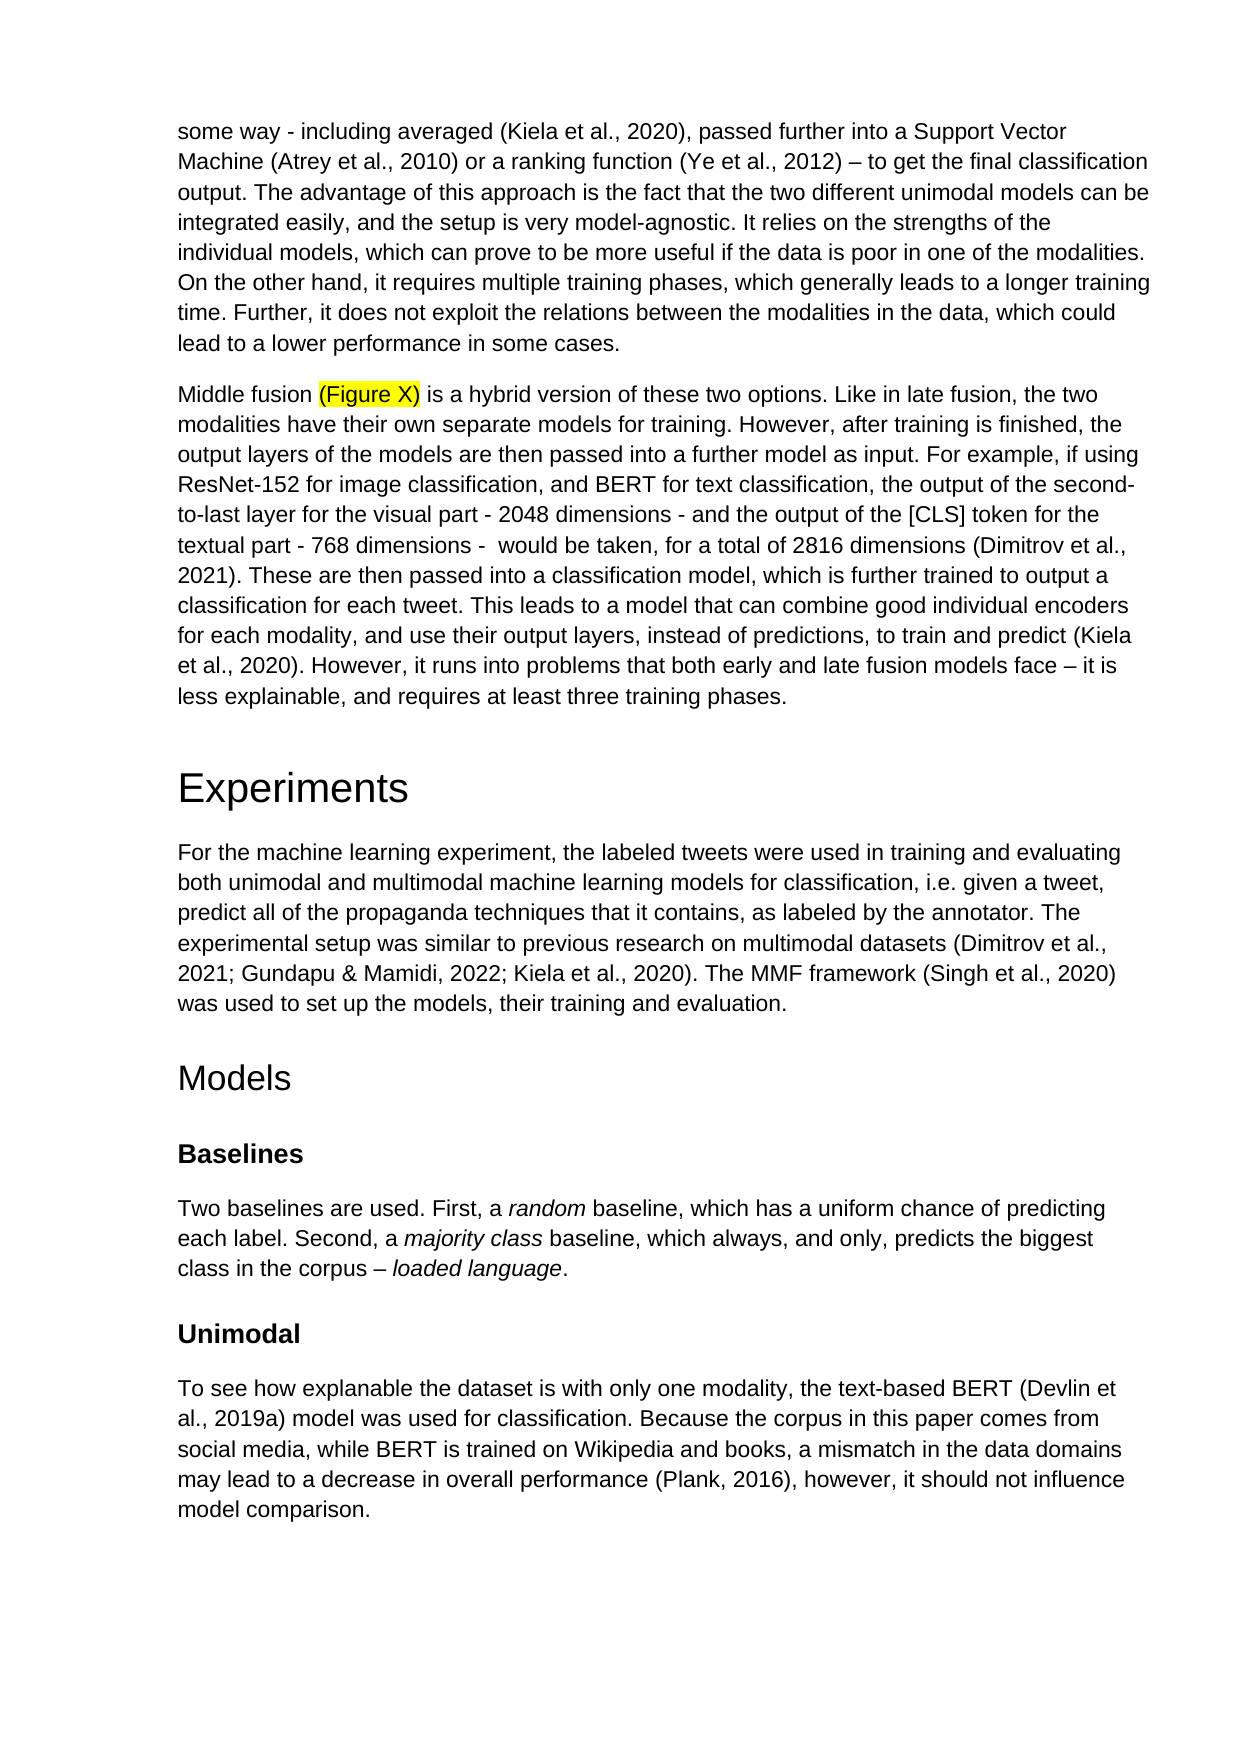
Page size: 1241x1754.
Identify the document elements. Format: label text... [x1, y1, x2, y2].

text Middle fusion (Figure X) is a hybrid version of these two options. Like in late fusion, the two modalities have their own separate models for training. However, after training is finished, the output layers of the models are then passed into a further model as input. For example, if using ResNet-152 for image classification, and BERT for text classification, the output of the second-to-last layer for the visual part - 2048 dimensions - and the output of the [CLS] token for the textual part - 768 dimensions - would be taken, for a total of 2816 dimensions (Dimitrov et al., 2021). These are then passed into a classification model, which is further trained to output a classification for each tweet. This leads to a model that can combine good individual encoders for each modality, and use their output layers, instead of predictions, to train and predict (Kiela et al., 2020). However, it runs into problems that both early and late fusion models face – it is less explainable, and requires at least three training phases. [177, 381, 1152, 709]
text For the machine learning experiment, the labeled tweets were used in training and evaluating both unimodal and multimodal machine learning models for classification, i.e. given a tweet, predict all of the propaganda techniques that it contains, as labeled by the annotator. The experimental setup was similar to previous research on multimodal datasets (Dimitrov et al., 2021; Gundapu & Mamidi, 2022; Kiela et al., 2020). The MMF framework (Singh et al., 2020) was used to set up the models, their training and evaluation. [177, 839, 1152, 1016]
subtitle Baselines [177, 1138, 1152, 1169]
text To see how explanable the dataset is with only one modality, the text-based BERT (Devlin et al., 2019a) model was used for classification. Because the corpus in this paper comes from social media, while BERT is trained on Wikipedia and books, a mismatch in the data domains may lead to a decrease in overall performance (Plank, 2016), however, it should not influence model comparison. [177, 1375, 1152, 1522]
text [177, 118, 1152, 356]
subtitle Unimodal [177, 1318, 1152, 1350]
subtitle Experiments [177, 763, 1152, 811]
text Two baselines are used. First, a random baseline, which has a uniform chance of predicting each label. Second, a majority class baseline, which always, and only, predicts the biggest class in the corpus – loaded language. [177, 1194, 1152, 1281]
subtitle Models [177, 1058, 1152, 1098]
